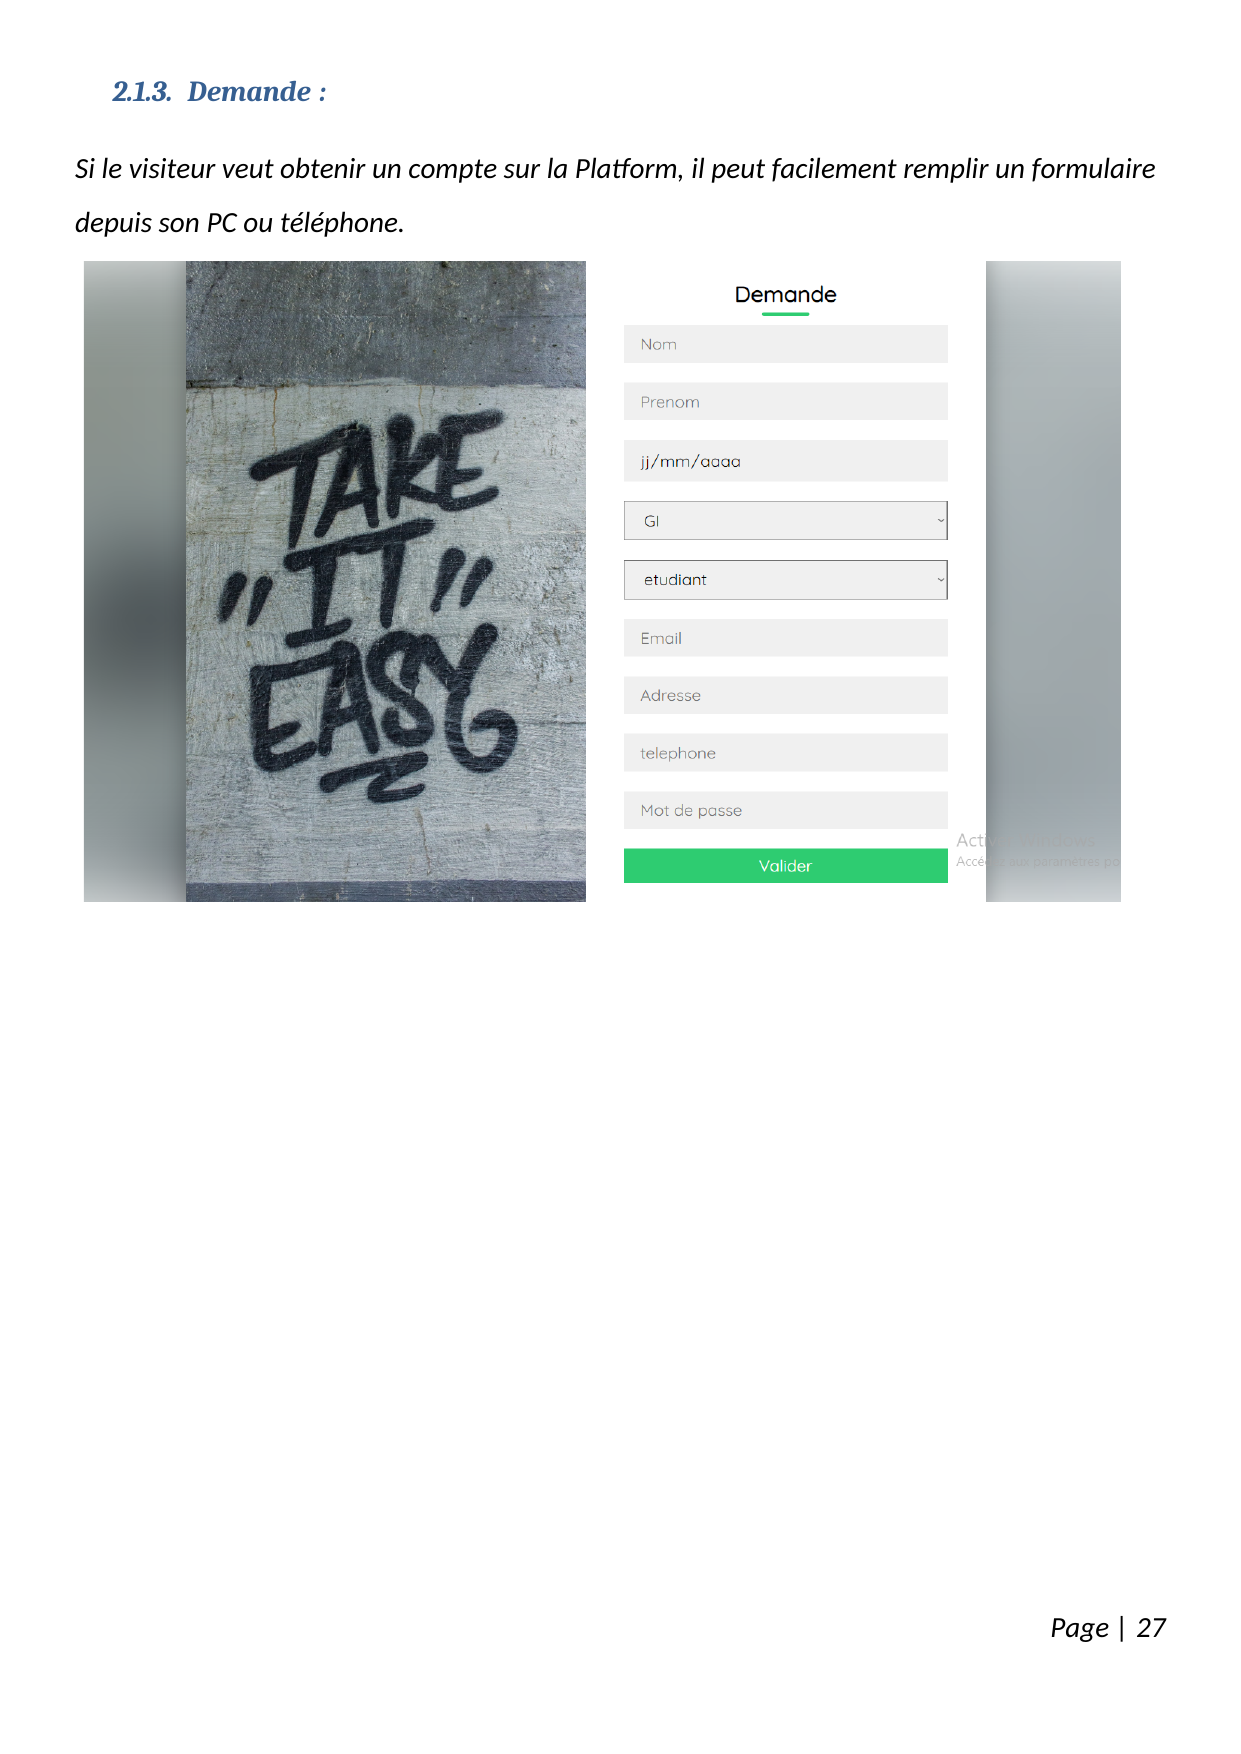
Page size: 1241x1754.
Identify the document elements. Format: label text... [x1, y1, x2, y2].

text Si le visiteur veut obtenir un compte sur la Platform, il peut facilement remplir un formulaire depuis son PC ou téléphone. [75, 150, 1165, 239]
subtitle Demande : [112, 75, 1165, 108]
picture [83, 261, 1122, 902]
